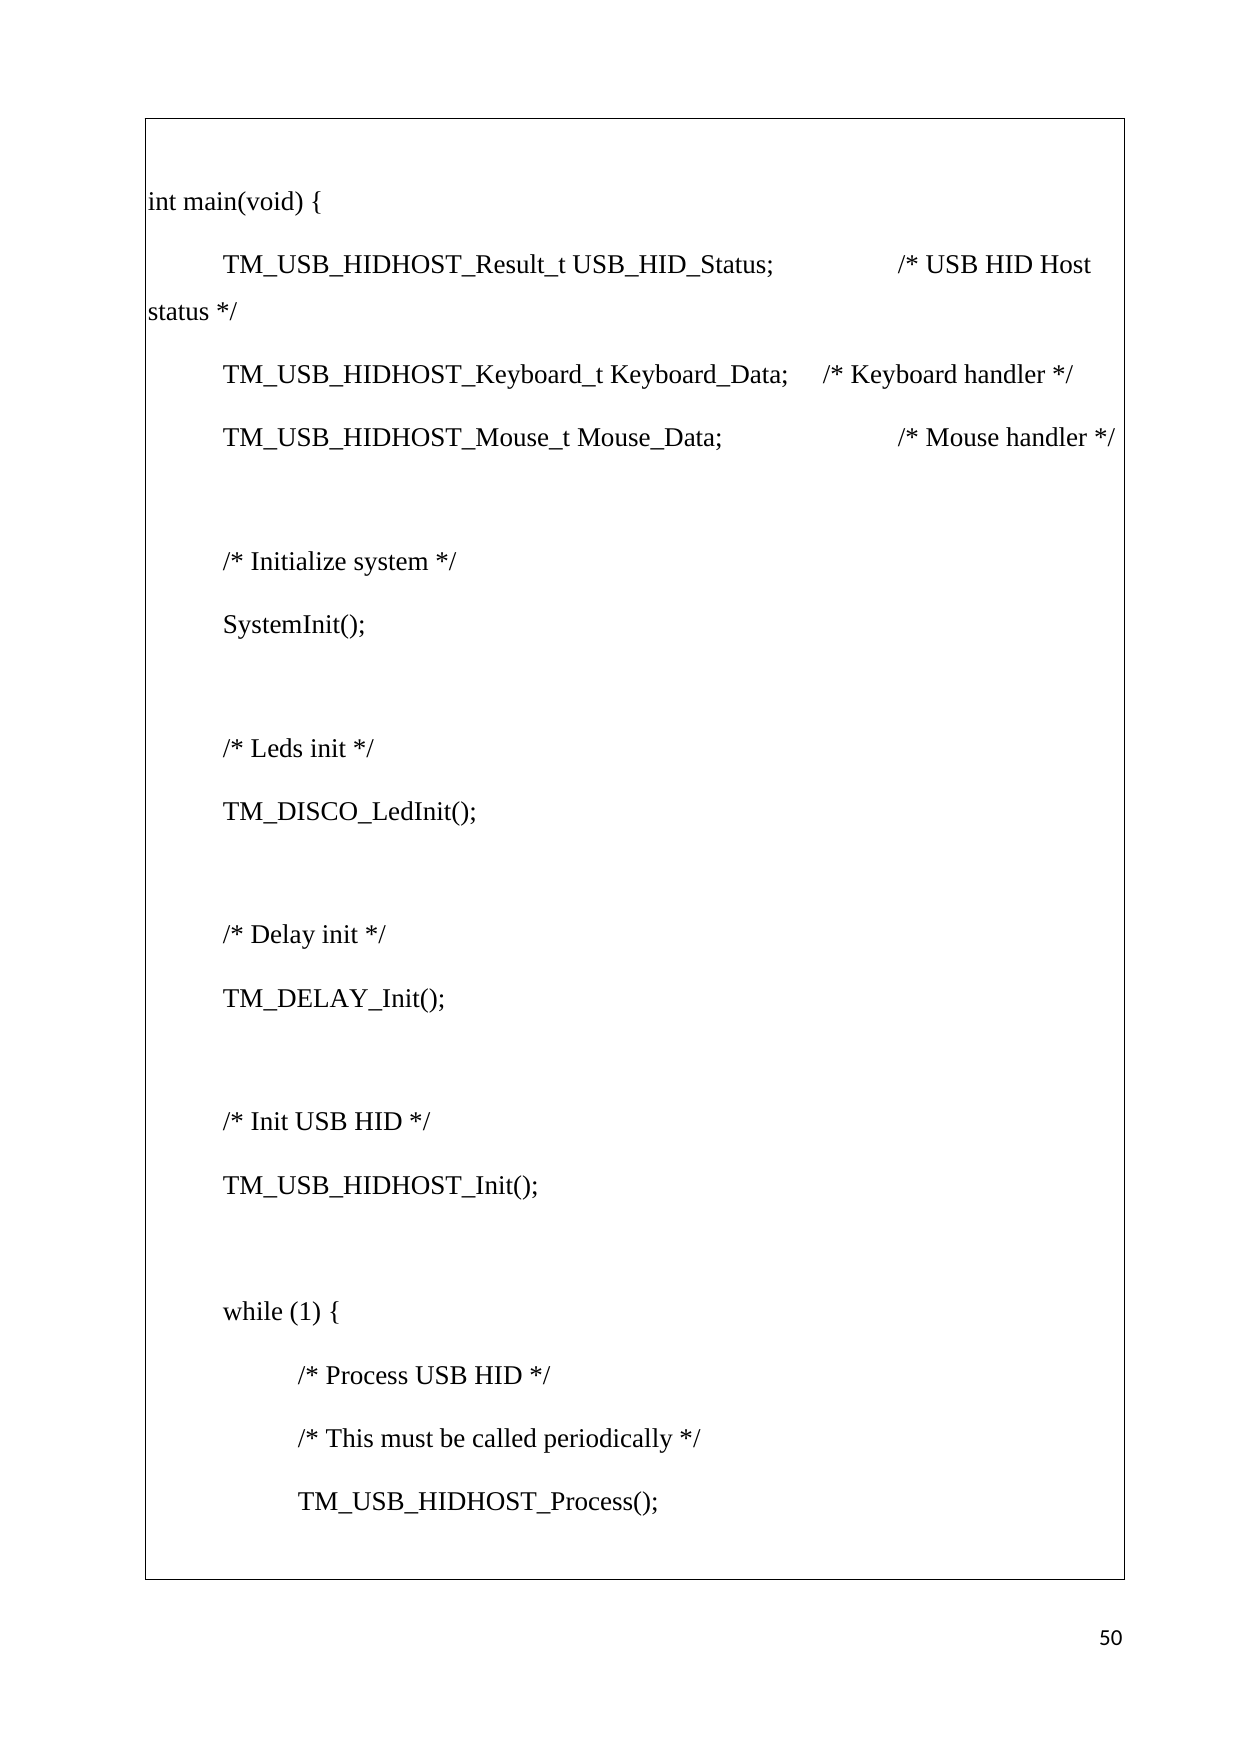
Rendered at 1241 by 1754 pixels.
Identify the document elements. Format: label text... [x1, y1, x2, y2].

text TM_USB_HIDHOST_Keyboard_t Keyboard_Data; /* Keyboard handler */ [146, 355, 1124, 389]
text TM_DISCO_LedInit(); [146, 792, 1124, 826]
text TM_USB_HIDHOST_Mouse_t Mouse_Data; /* Mouse handler */ [146, 418, 1124, 452]
text while (1) { [146, 1292, 1124, 1327]
text TM_USB_HIDHOST_Init(); [146, 1166, 1124, 1200]
text /* Delay init */ [146, 915, 1124, 950]
text int main(void) { [146, 181, 1124, 216]
text TM_USB_HIDHOST_Process(); [146, 1482, 1124, 1517]
text /* Init USB HID */ [146, 1102, 1124, 1137]
text /* This must be called periodically */ [146, 1419, 1124, 1453]
text /* Leds init */ [146, 728, 1124, 763]
text SystemInit(); [146, 605, 1124, 639]
text /* Initialize system */ [146, 542, 1124, 576]
text TM_USB_HIDHOST_Result_t USB_HID_Status; /* USB HID Host status */ [146, 245, 1124, 326]
text /* Process USB HID */ [146, 1356, 1124, 1390]
text TM_DELAY_Init(); [146, 979, 1124, 1013]
